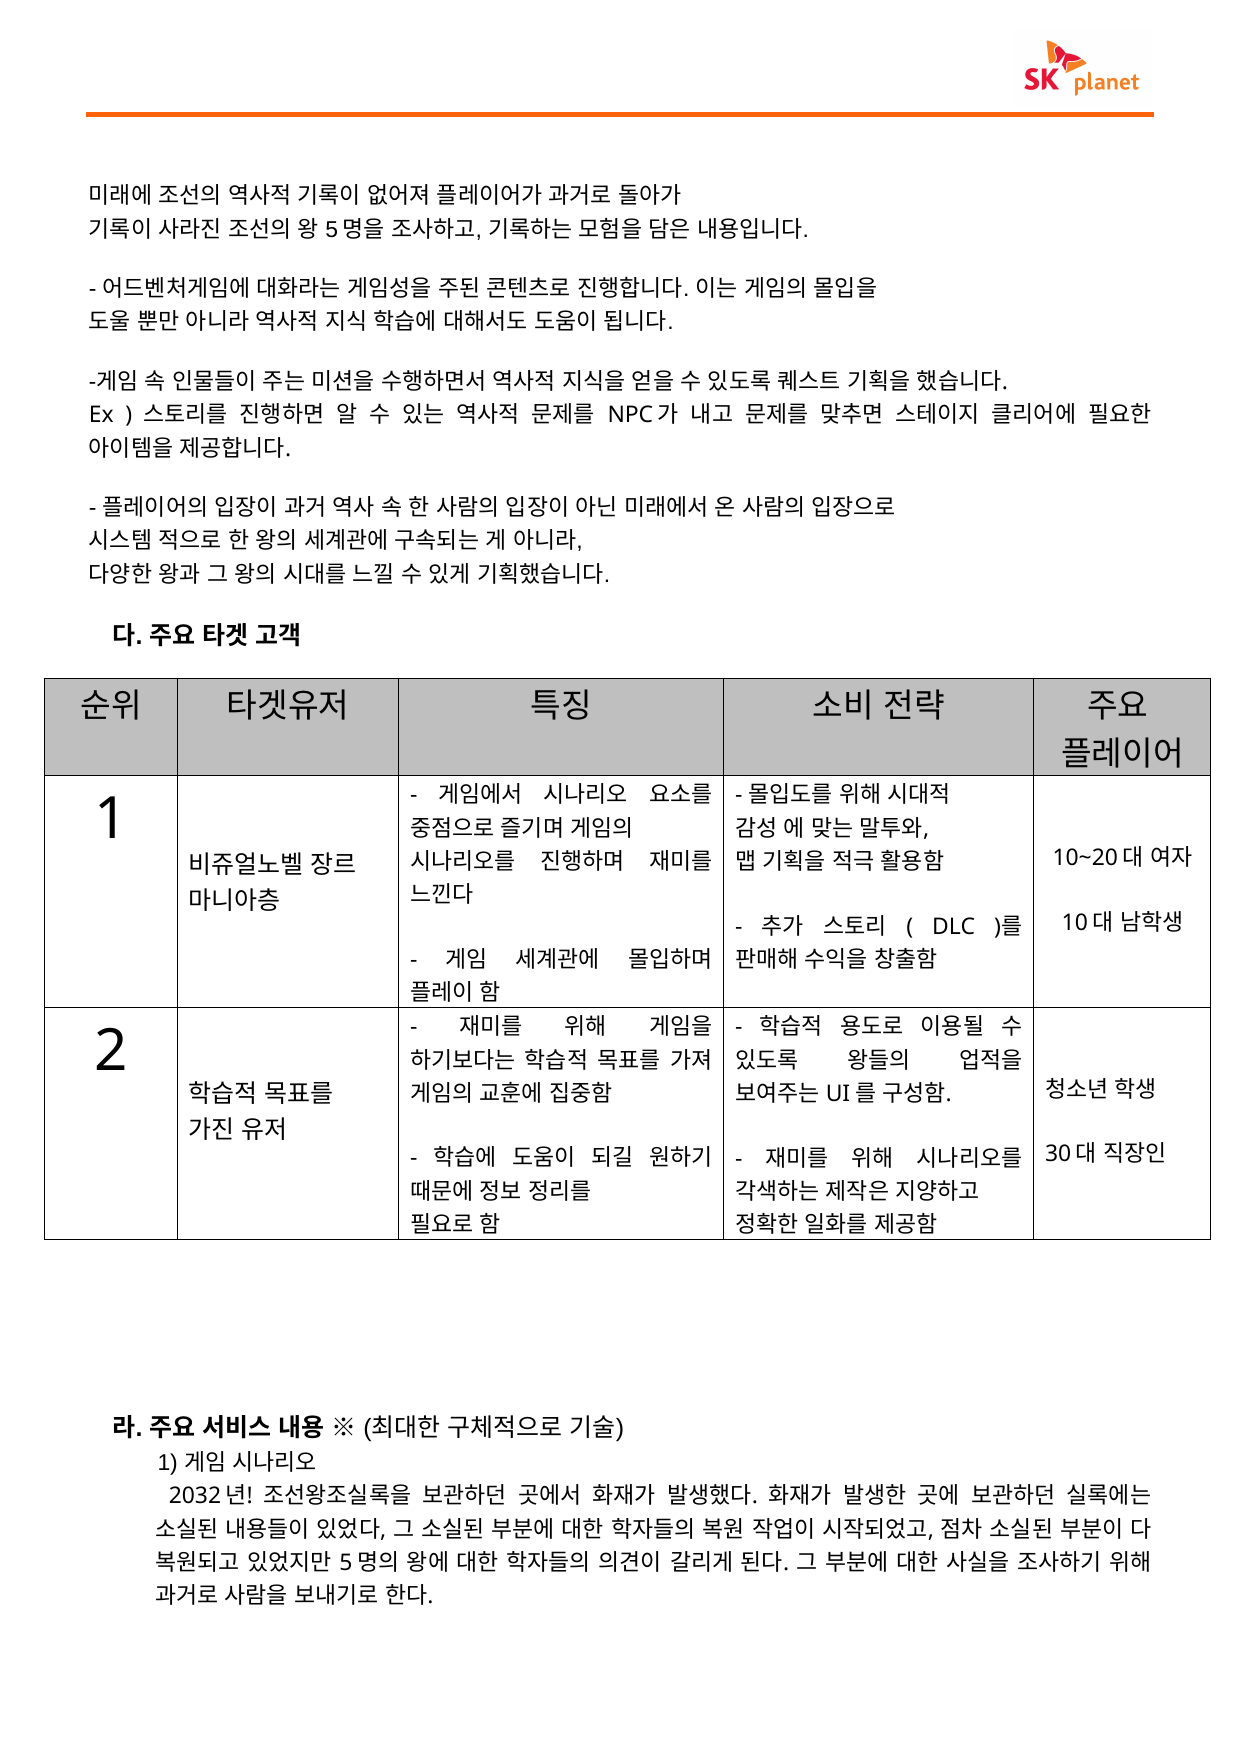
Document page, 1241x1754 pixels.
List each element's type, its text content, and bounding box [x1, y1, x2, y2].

table_cell 학습적 목표를 가진 유저 [178, 1008, 398, 1239]
table_header 주요 플레이어 [1034, 679, 1210, 775]
table_cell - 몰입도를 위해 시대적 감성 에 맞는 말투와, 맵 기획을 적극 활용함 - 추가 스토리 ( DLC )를 판매해 수익을 창출함 [724, 776, 1033, 1007]
text 기록이 사라진 조선의 왕 5명을 조사하고, 기록하는 모험을 담은 내용입니다. [89, 210, 1152, 244]
text 1) 게임 시나리오 [155, 1444, 1152, 1477]
table_cell - 재미를 위해 게임을 하기보다는 학습적 목표를 가져 게임의 교훈에 집중함 - 학습에 도움이 되길 원하기 때문에 정보 정리를 필요로 함 [399, 1008, 723, 1239]
table_cell 10~20대 여자 10대 남학생 [1034, 776, 1210, 1007]
text - 플레이어의 입장이 과거 역사 속 한 사람의 입장이 아닌 미래에서 온 사람의 입장으로 [89, 489, 1152, 522]
table_header 소비 전략 [724, 679, 1033, 775]
text 다양한 왕과 그 왕의 시대를 느낄 수 있게 기획했습니다. [89, 556, 1152, 589]
text 다. 주요 타겟 고객 [89, 615, 1152, 651]
table_cell 2 [45, 1008, 177, 1239]
text 2032년! 조선왕조실록을 보관하던 곳에서 화재가 발생했다. 화재가 발생한 곳에 보관하던 실록에는 소실된 내용들이 있었다, 그 소실된 부분에 대한 학자들의 복원 작업이 시작되었고, 점차 소실된 부분이 다 복원되고 있었지만 5명의 왕에 대한 학자들의 의견이 갈리게 된다. 그 부분에 대한 사실을 조사하기 위해 과거로 사람을 보내기로 한다. [155, 1477, 1152, 1611]
table_header 특징 [399, 679, 723, 775]
table_cell 청소년 학생 30대 직장인 [1034, 1008, 1210, 1239]
picture [1012, 29, 1152, 108]
table_header 순위 [45, 679, 177, 775]
table_cell 비쥬얼노벨 장르 마니아층 [178, 776, 398, 1007]
text - 어드벤처게임에 대화라는 게임성을 주된 콘텐츠로 진행합니다. 이는 게임의 몰입을 [89, 270, 1152, 303]
text 시스템 적으로 한 왕의 세계관에 구속되는 게 아니라, [89, 522, 1152, 556]
text 미래에 조선의 역사적 기록이 없어져 플레이어가 과거로 돌아가 [89, 177, 1152, 210]
table_header 타겟유저 [178, 679, 398, 775]
text 도울 뿐만 아니라 역사적 지식 학습에 대해서도 도움이 됩니다. [89, 303, 1152, 336]
text 라. 주요 서비스 내용 ※ (최대한 구체적으로 기술) [89, 1408, 1152, 1444]
text Ex ) 스토리를 진행하면 알 수 있는 역사적 문제를 NPC가 내고 문제를 맞추면 스테이지 클리어에 필요한 아이템을 제공합니다. [89, 396, 1152, 463]
table_cell 1 [45, 776, 177, 1007]
table_cell - 학습적 용도로 이용될 수 있도록 왕들의 업적을 보여주는 UI를 구성함. - 재미를 위해 시나리오를 각색하는 제작은 지양하고 정확한 일화를 제공함 [724, 1008, 1033, 1239]
table_cell - 게임에서 시나리오 요소를 중점으로 즐기며 게임의 시나리오를 진행하며 재미를 느낀다 - 게임 세계관에 몰입하며 플레이 함 [399, 776, 723, 1007]
text -게임 속 인물들이 주는 미션을 수행하면서 역사적 지식을 얻을 수 있도록 퀘스트 기획을 했습니다. [89, 363, 1152, 396]
